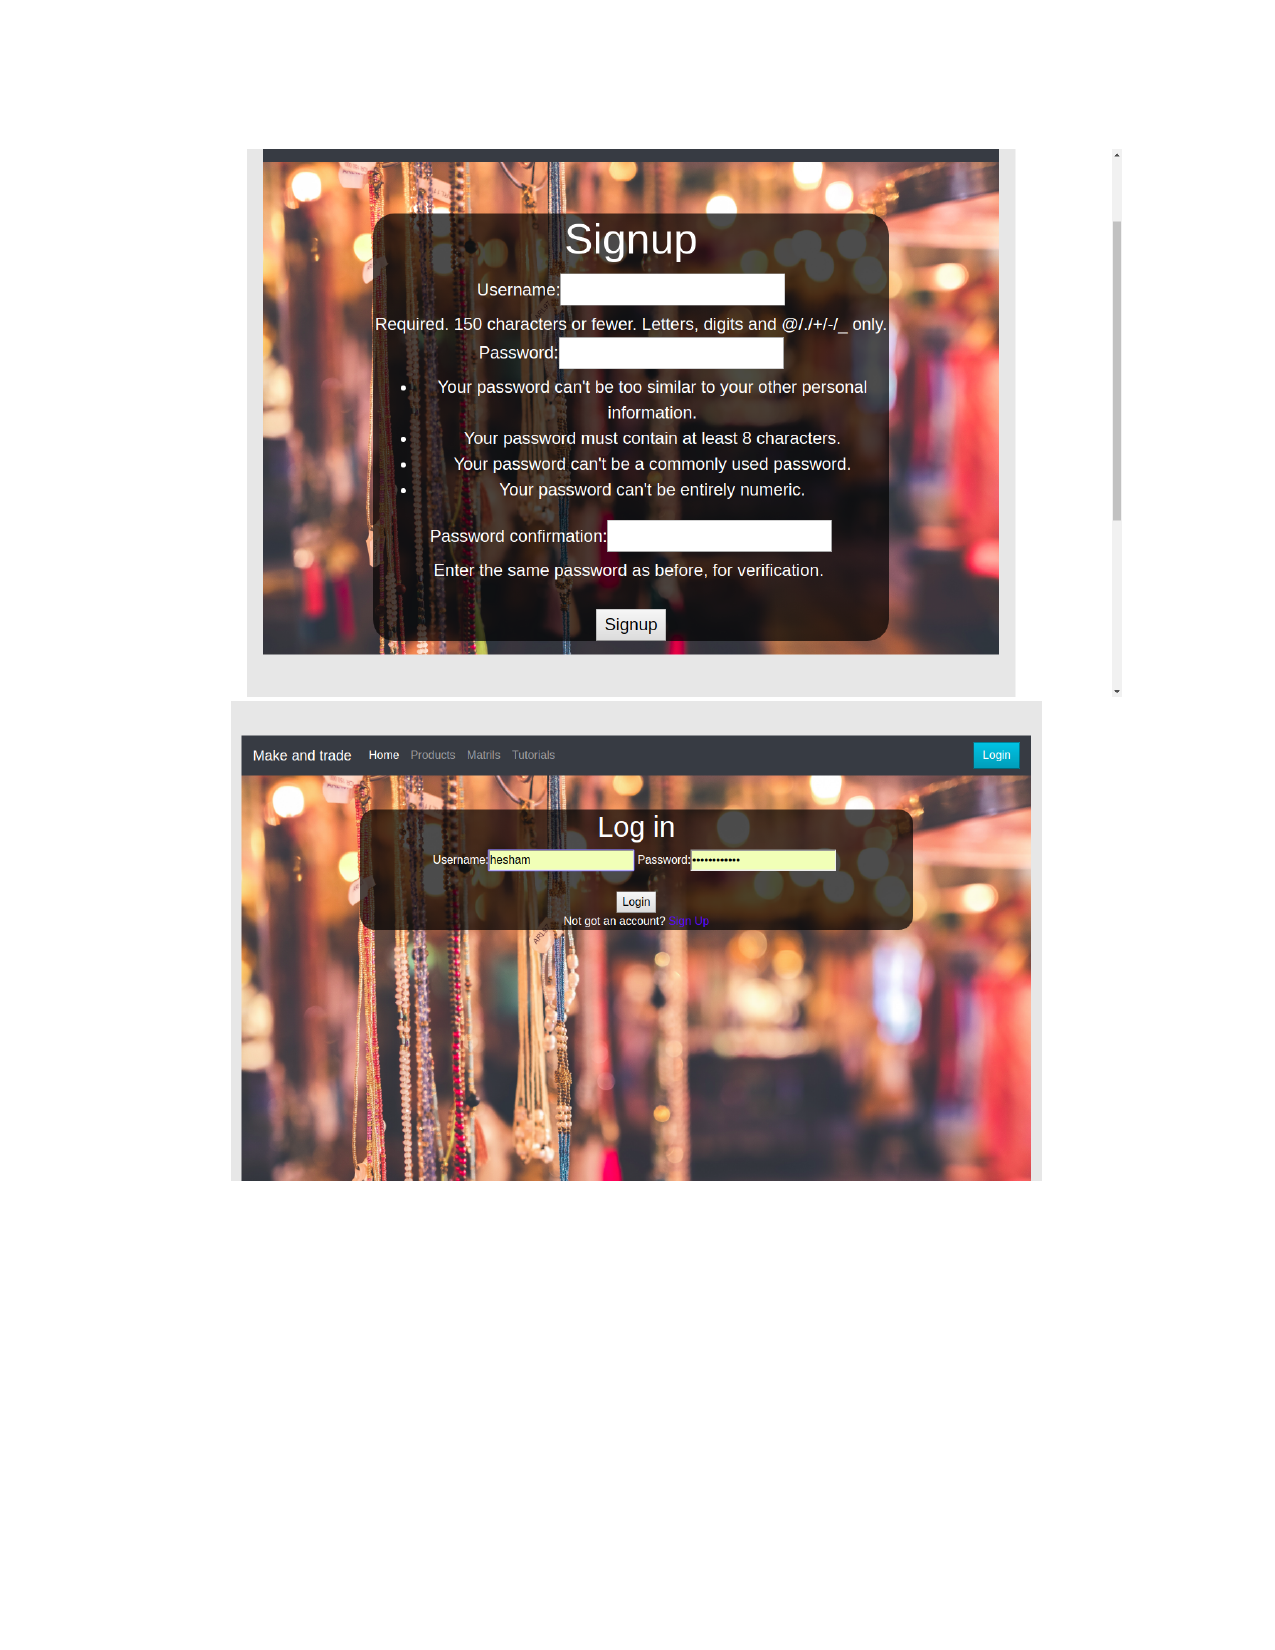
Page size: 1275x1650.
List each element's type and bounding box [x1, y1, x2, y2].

picture [150, 149, 1122, 697]
picture [150, 701, 1122, 1248]
